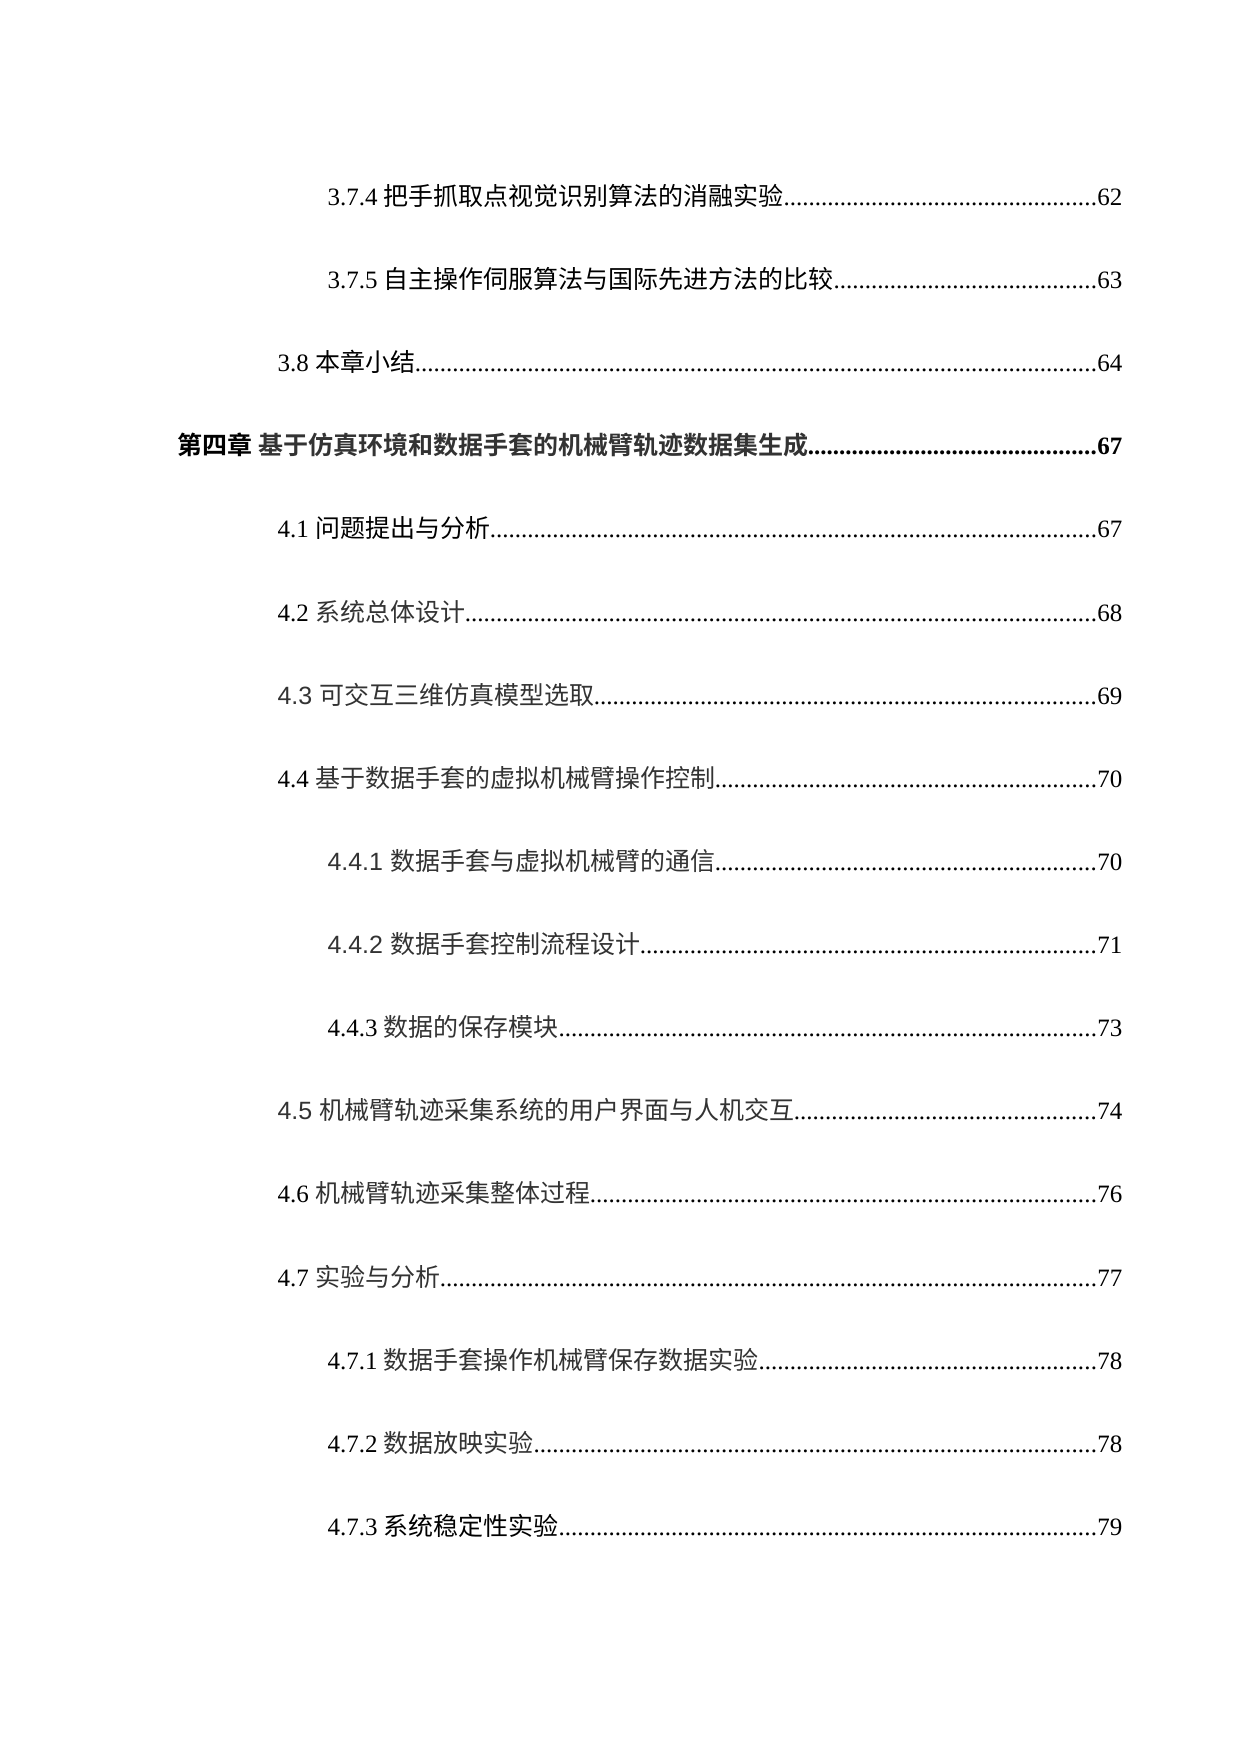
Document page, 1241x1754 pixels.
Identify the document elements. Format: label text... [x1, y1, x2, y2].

text 4.5 机械臂轨迹采集系统的用户界面与人机交互 74 [227, 1076, 1122, 1141]
text 4.6 机械臂轨迹采集整体过程 76 [227, 1159, 1122, 1224]
text 3.7.4 把手抓取点视觉识别算法的消融实验 62 [277, 162, 1122, 227]
text 4.4.3 数据的保存模块 73 [277, 993, 1122, 1058]
text 4.4.2 数据手套控制流程设计 71 [277, 910, 1122, 975]
text 4.3 可交互三维仿真模型选取 69 [227, 661, 1122, 726]
text 3.7.5 自主操作伺服算法与国际先进方法的比较 63 [277, 245, 1122, 310]
text 4.4.1 数据手套与虚拟机械臂的通信 70 [277, 827, 1122, 892]
text 4.2 系统总体设计 68 [227, 578, 1122, 643]
text 4.4 基于数据手套的虚拟机械臂操作控制 70 [227, 744, 1122, 809]
text 3.8 本章小结 64 [227, 328, 1122, 393]
text 第四章 基于仿真环境和数据手套的机械臂轨迹数据集生成 67 [177, 411, 1122, 476]
text 4.7 实验与分析 77 [227, 1243, 1122, 1308]
text 4.7.3 系统稳定性实验 79 [277, 1492, 1122, 1557]
text 4.1 问题提出与分析 67 [227, 494, 1122, 559]
text 4.7.1 数据手套操作机械臂保存数据实验 78 [277, 1326, 1122, 1391]
text 4.7.2 数据放映实验 78 [277, 1409, 1122, 1474]
